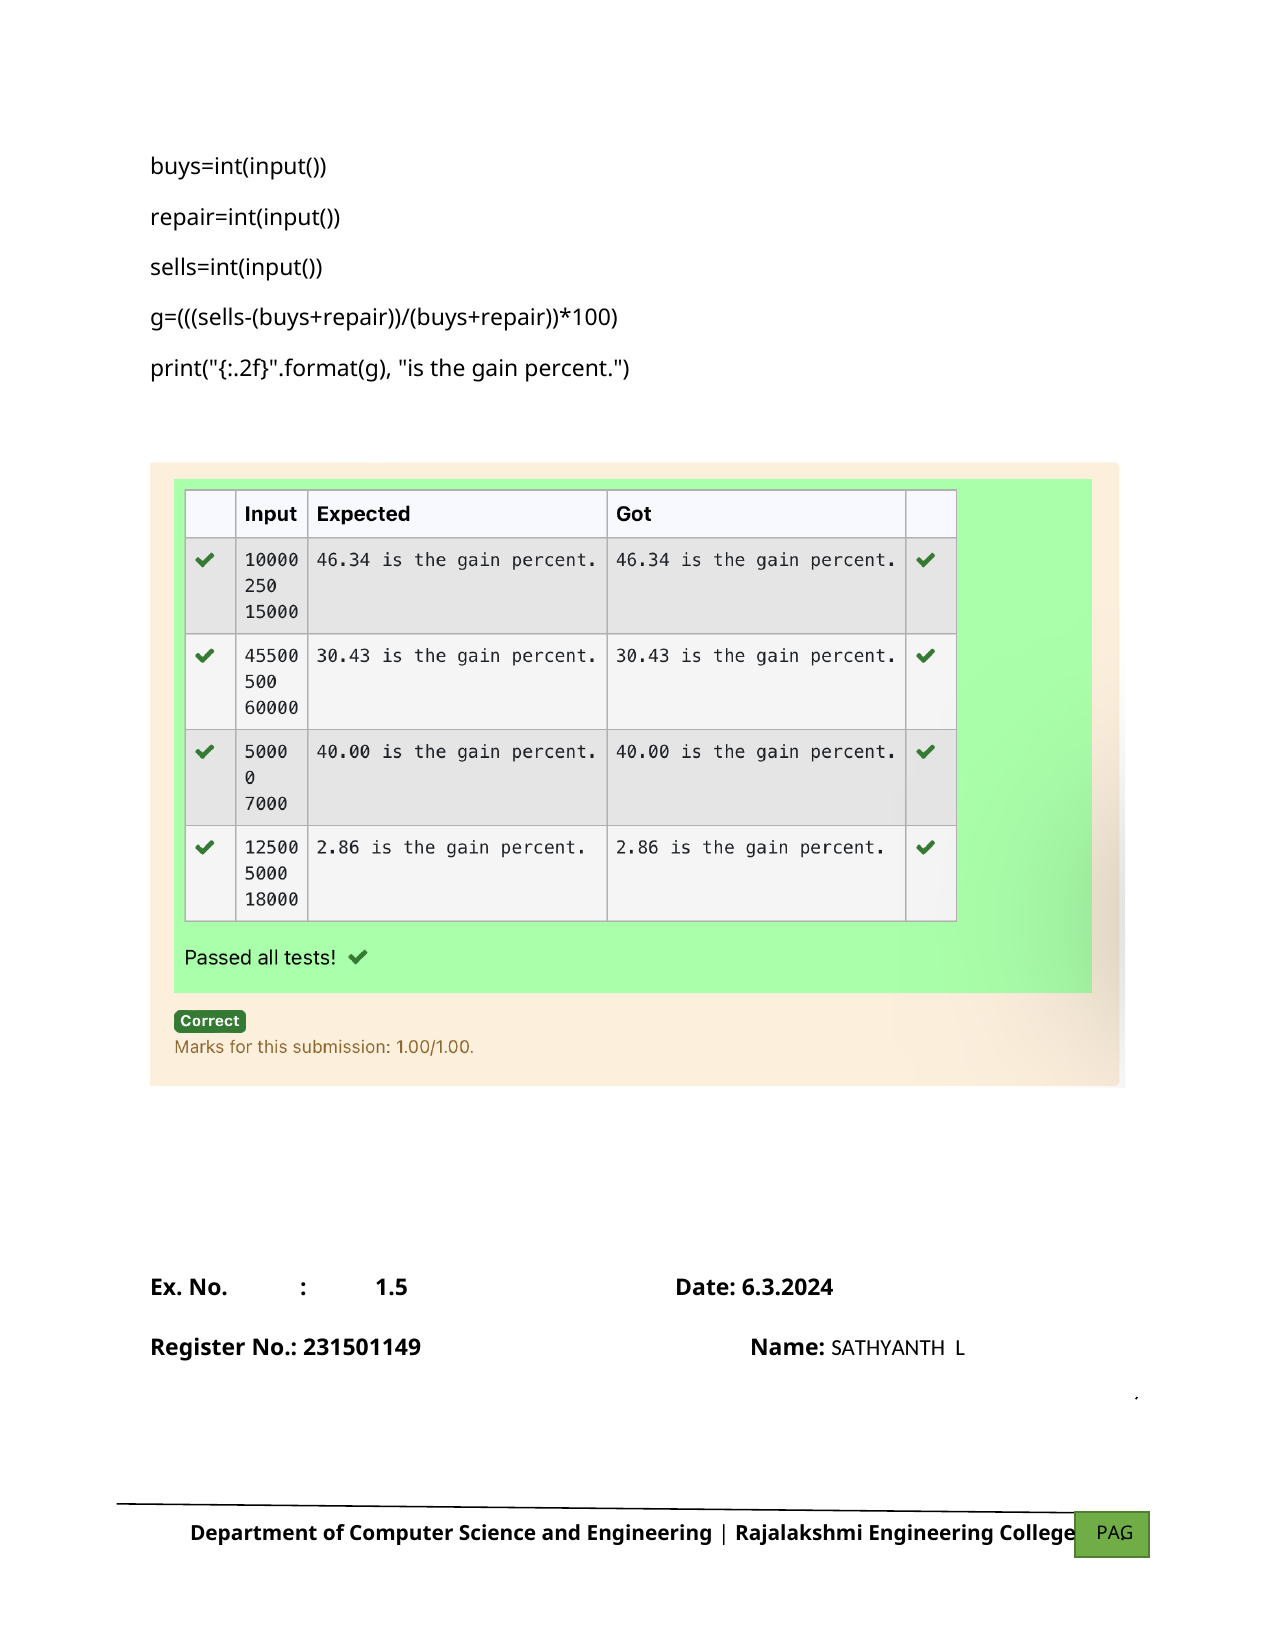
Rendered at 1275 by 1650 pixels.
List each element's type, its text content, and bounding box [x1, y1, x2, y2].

text Ex. No. : 1.5 Date: 6.3.2024 [150, 1271, 1125, 1302]
text sells=int(input()) [150, 251, 1125, 282]
picture [150, 452, 1125, 1088]
text print("{:.2f}".format(g), "is the gain percent.") [150, 352, 1125, 383]
text g=(((sells-(buys+repair))/(buys+repair))*100) [150, 301, 1125, 332]
text repair=int(input()) [150, 200, 1125, 232]
text buys=int(input()) [150, 150, 1125, 181]
text Register No.: 231501149 Name: SATHYANTH L [150, 1331, 1125, 1362]
